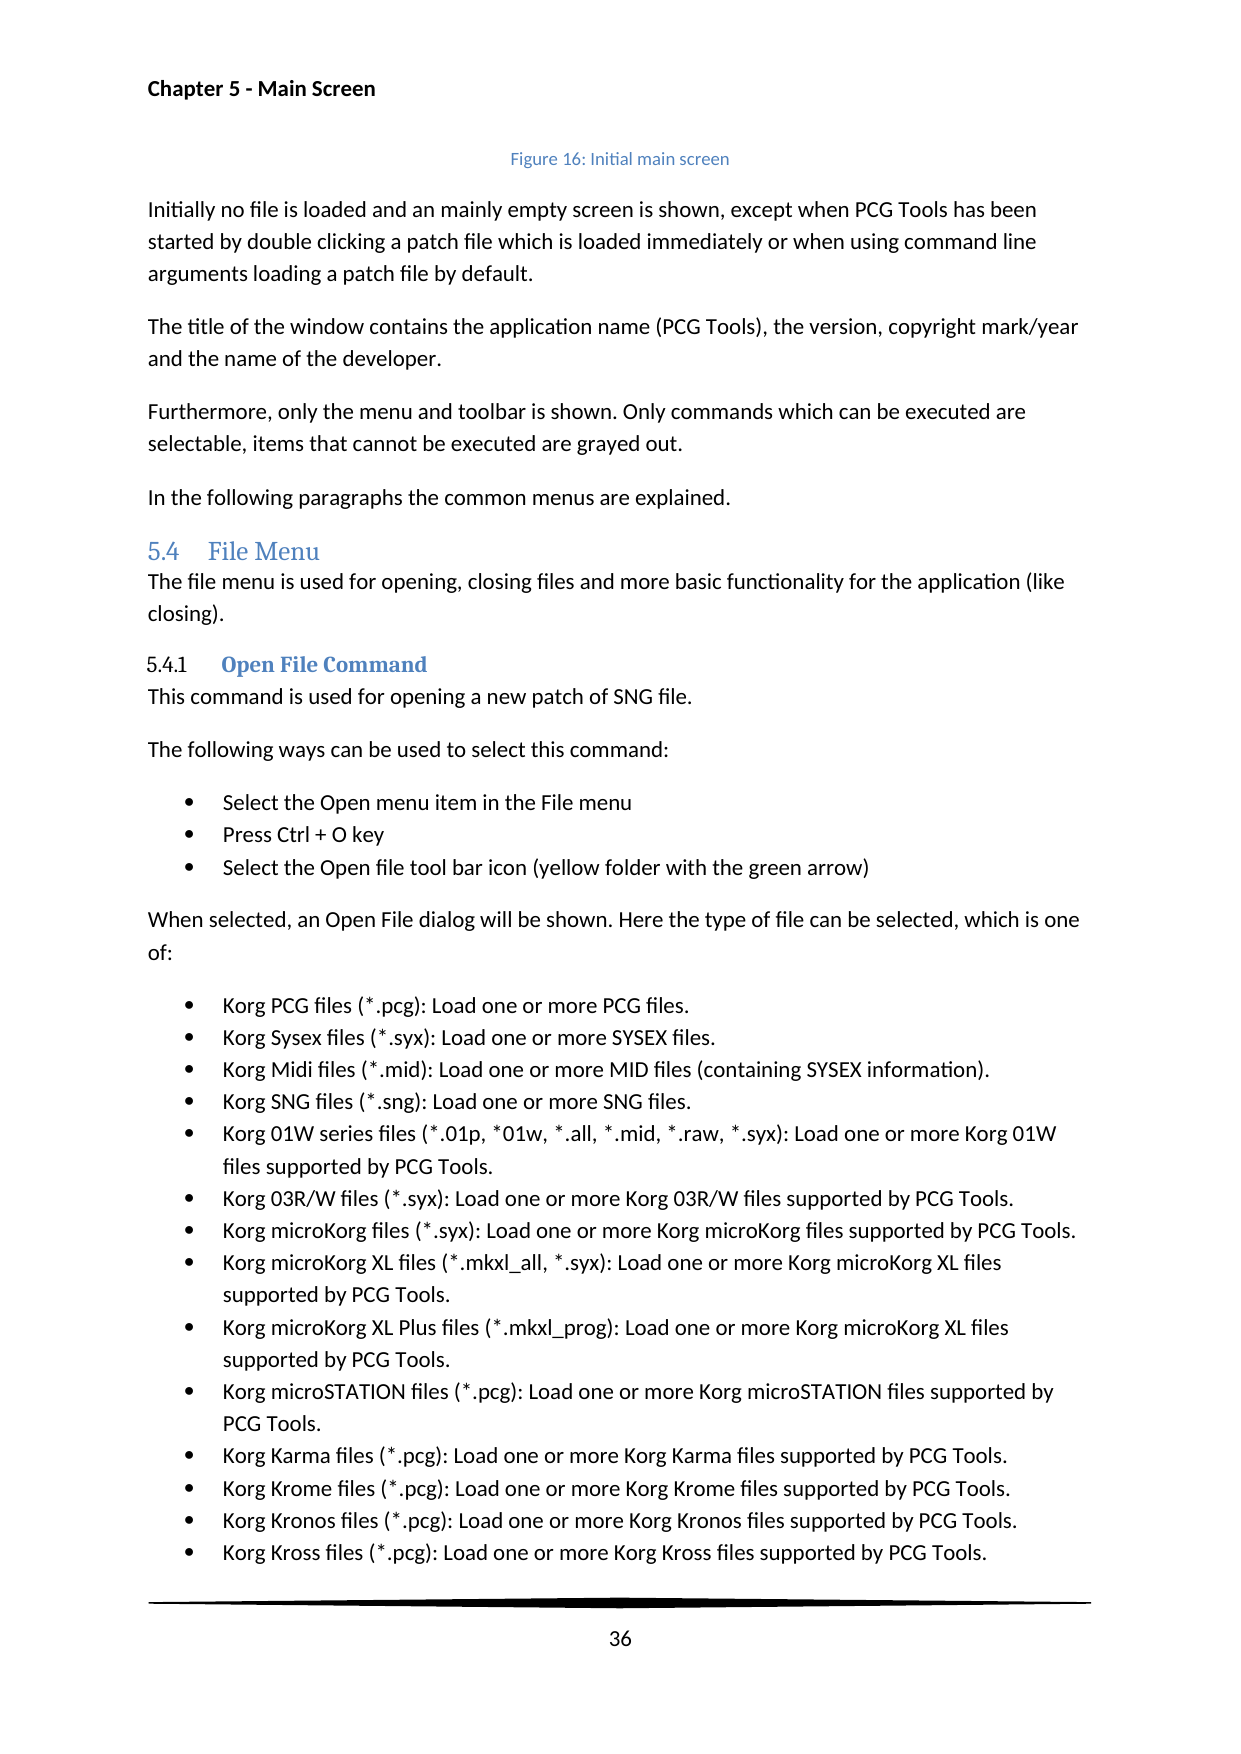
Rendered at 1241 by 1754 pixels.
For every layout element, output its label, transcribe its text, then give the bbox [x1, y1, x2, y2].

list Select the Open menu item in the File menu [185, 788, 1093, 816]
list Korg microSTATION files (*.pcg): Load one or more Korg microSTATION files supported by PCG Tools. [185, 1377, 1093, 1437]
text Figure 16: Initial main screen [148, 148, 1093, 171]
text The file menu is used for opening, closing files and more basic functionality for the application (like closing). [148, 567, 1093, 627]
list Korg microKorg XL files (*.mkxl_all, *.syx): Load one or more Korg microKorg XL files supported by PCG Tools. [185, 1248, 1093, 1308]
text Furthermore, only the menu and toolbar is shown. Only commands which can be executed are selectable, items that cannot be executed are grayed out. [148, 397, 1093, 458]
list Korg SNG files (*.sng): Load one or more SNG files. [185, 1087, 1093, 1115]
list Korg microKorg XL Plus files (*.mkxl_prog): Load one or more Korg microKorg XL files supported by PCG Tools. [185, 1313, 1093, 1373]
list Korg Kross files (*.pcg): Load one or more Korg Kross files supported by PCG Tools. [185, 1538, 1093, 1566]
text The title of the window contains the application name (PCG Tools), the version, copyright mark/year and the name of the developer. [148, 312, 1093, 372]
text This command is used for opening a new patch of SNG file. [148, 682, 1093, 710]
list Korg microKorg files (*.syx): Load one or more Korg microKorg files supported by PCG Tools. [185, 1216, 1093, 1244]
list Korg Sysex files (*.syx): Load one or more SYSEX files. [185, 1023, 1093, 1051]
list Korg Karma files (*.pcg): Load one or more Korg Karma files supported by PCG Tools. [185, 1441, 1093, 1469]
list Korg Kronos files (*.pcg): Load one or more Korg Kronos files supported by PCG Tools. [185, 1506, 1093, 1534]
subtitle File Menu [148, 536, 1093, 567]
list Korg Krome files (*.pcg): Load one or more Korg Krome files supported by PCG Tools. [185, 1474, 1093, 1502]
list Korg PCG files (*.pcg): Load one or more PCG files. [185, 991, 1093, 1019]
text Initially no file is loaded and an mainly empty screen is shown, except when PCG Tools has been started by double clicking a patch file which is loaded immediately or when using command line arguments loading a patch file by default. [148, 195, 1093, 287]
list Korg Midi files (*.mid): Load one or more MID files (containing SYSEX information). [185, 1055, 1093, 1083]
text The following ways can be used to select this command: [148, 735, 1093, 763]
list Press Ctrl + O key [185, 820, 1093, 848]
subtitle Open File Command [146, 652, 1093, 678]
list Korg 01W series files (*.01p, *01w, *.all, *.mid, *.raw, *.syx): Load one or more Korg 01W files supported by PCG Tools. [185, 1119, 1093, 1180]
list Korg 03R/W files (*.syx): Load one or more Korg 03R/W files supported by PCG Tools. [185, 1184, 1093, 1212]
list Select the Open file tool bar icon (yellow folder with the green arrow) [185, 853, 1093, 881]
text When selected, an Open File dialog will be shown. Here the type of file can be selected, which is one of: [148, 906, 1093, 966]
text In the following paragraphs the common menus are explained. [148, 483, 1093, 511]
